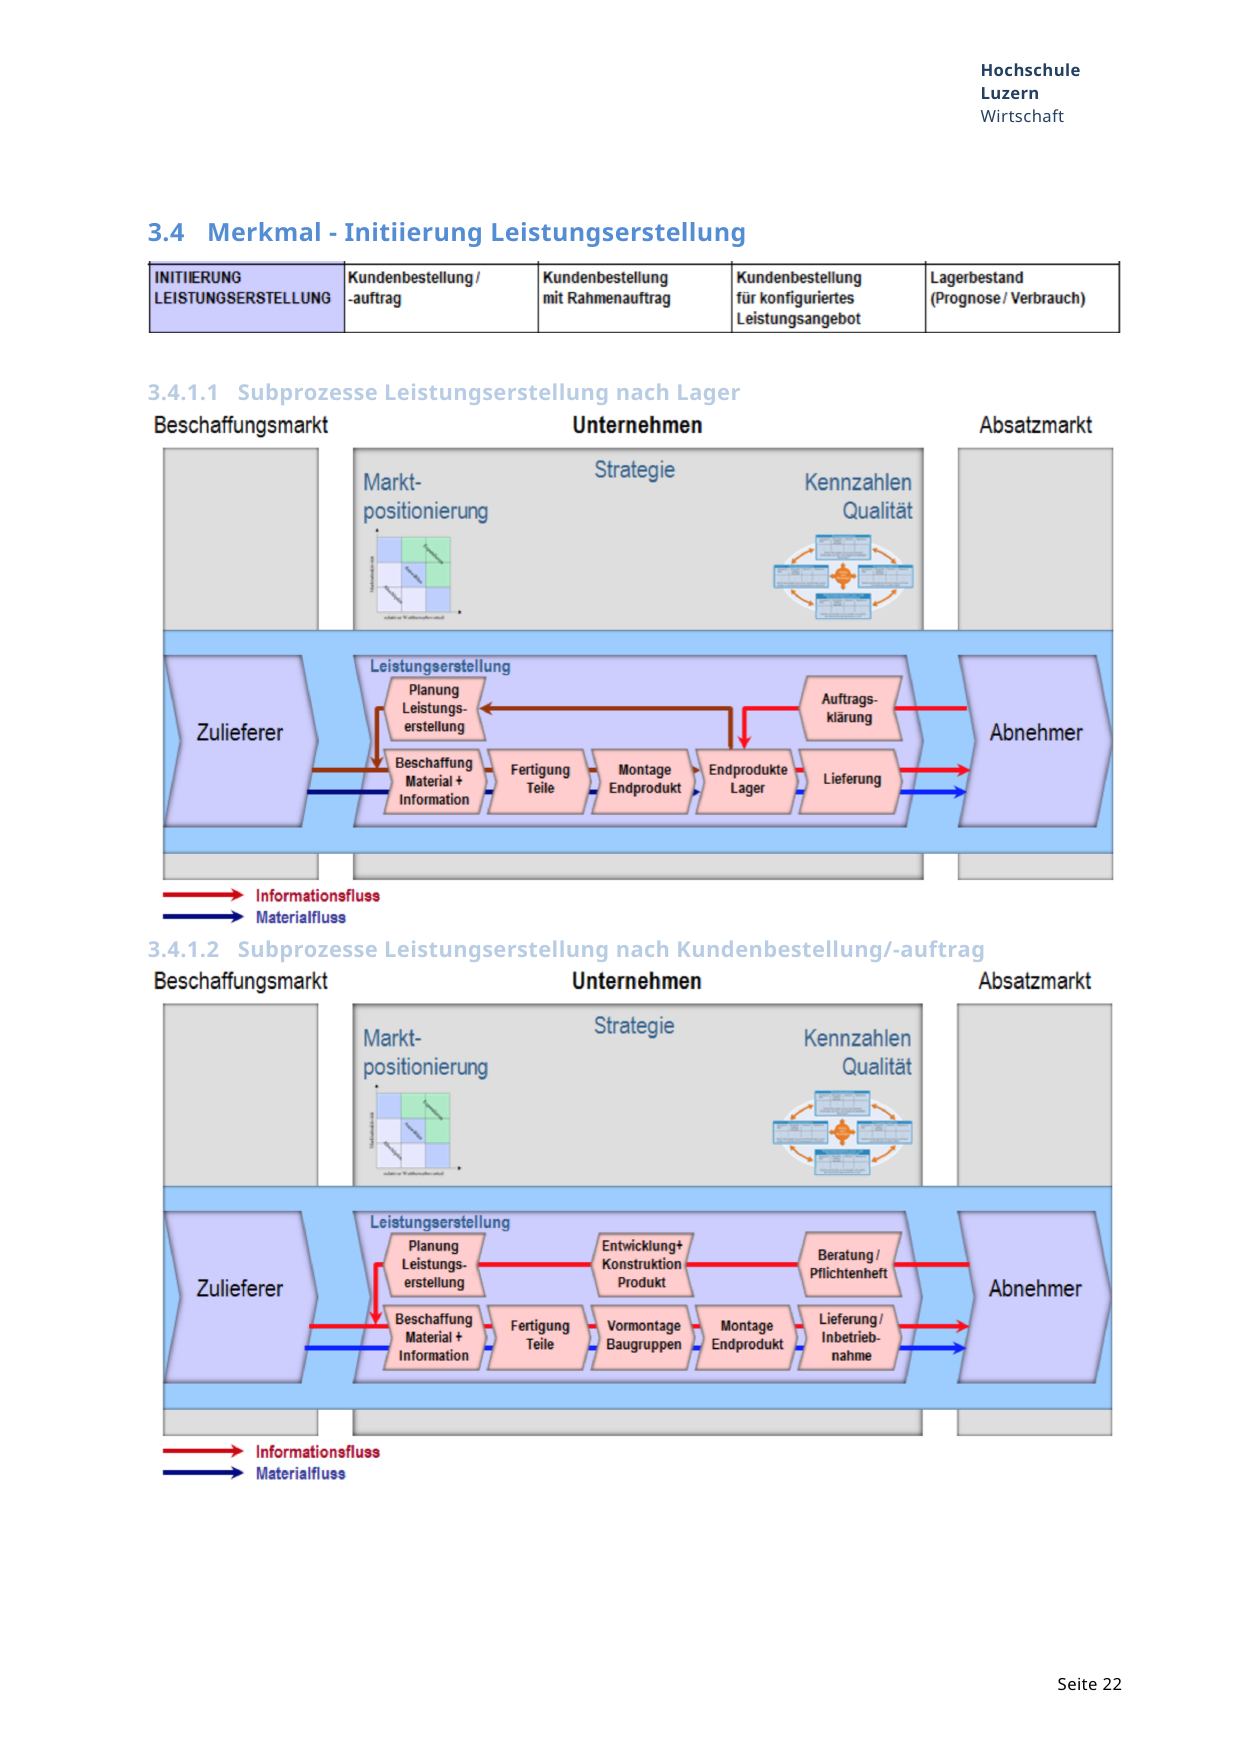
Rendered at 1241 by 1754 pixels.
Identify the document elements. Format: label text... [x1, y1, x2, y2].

subtitle Subprozesse Leistungserstellung nach Lager [148, 377, 1122, 406]
picture [147, 261, 1123, 333]
subtitle Subprozesse Leistungserstellung nach Kundenbestellung/-auftrag [148, 934, 1122, 963]
picture [147, 963, 1123, 1488]
subtitle Merkmal - Initiierung Leistungserstellung [148, 215, 1122, 249]
picture [147, 406, 1123, 934]
